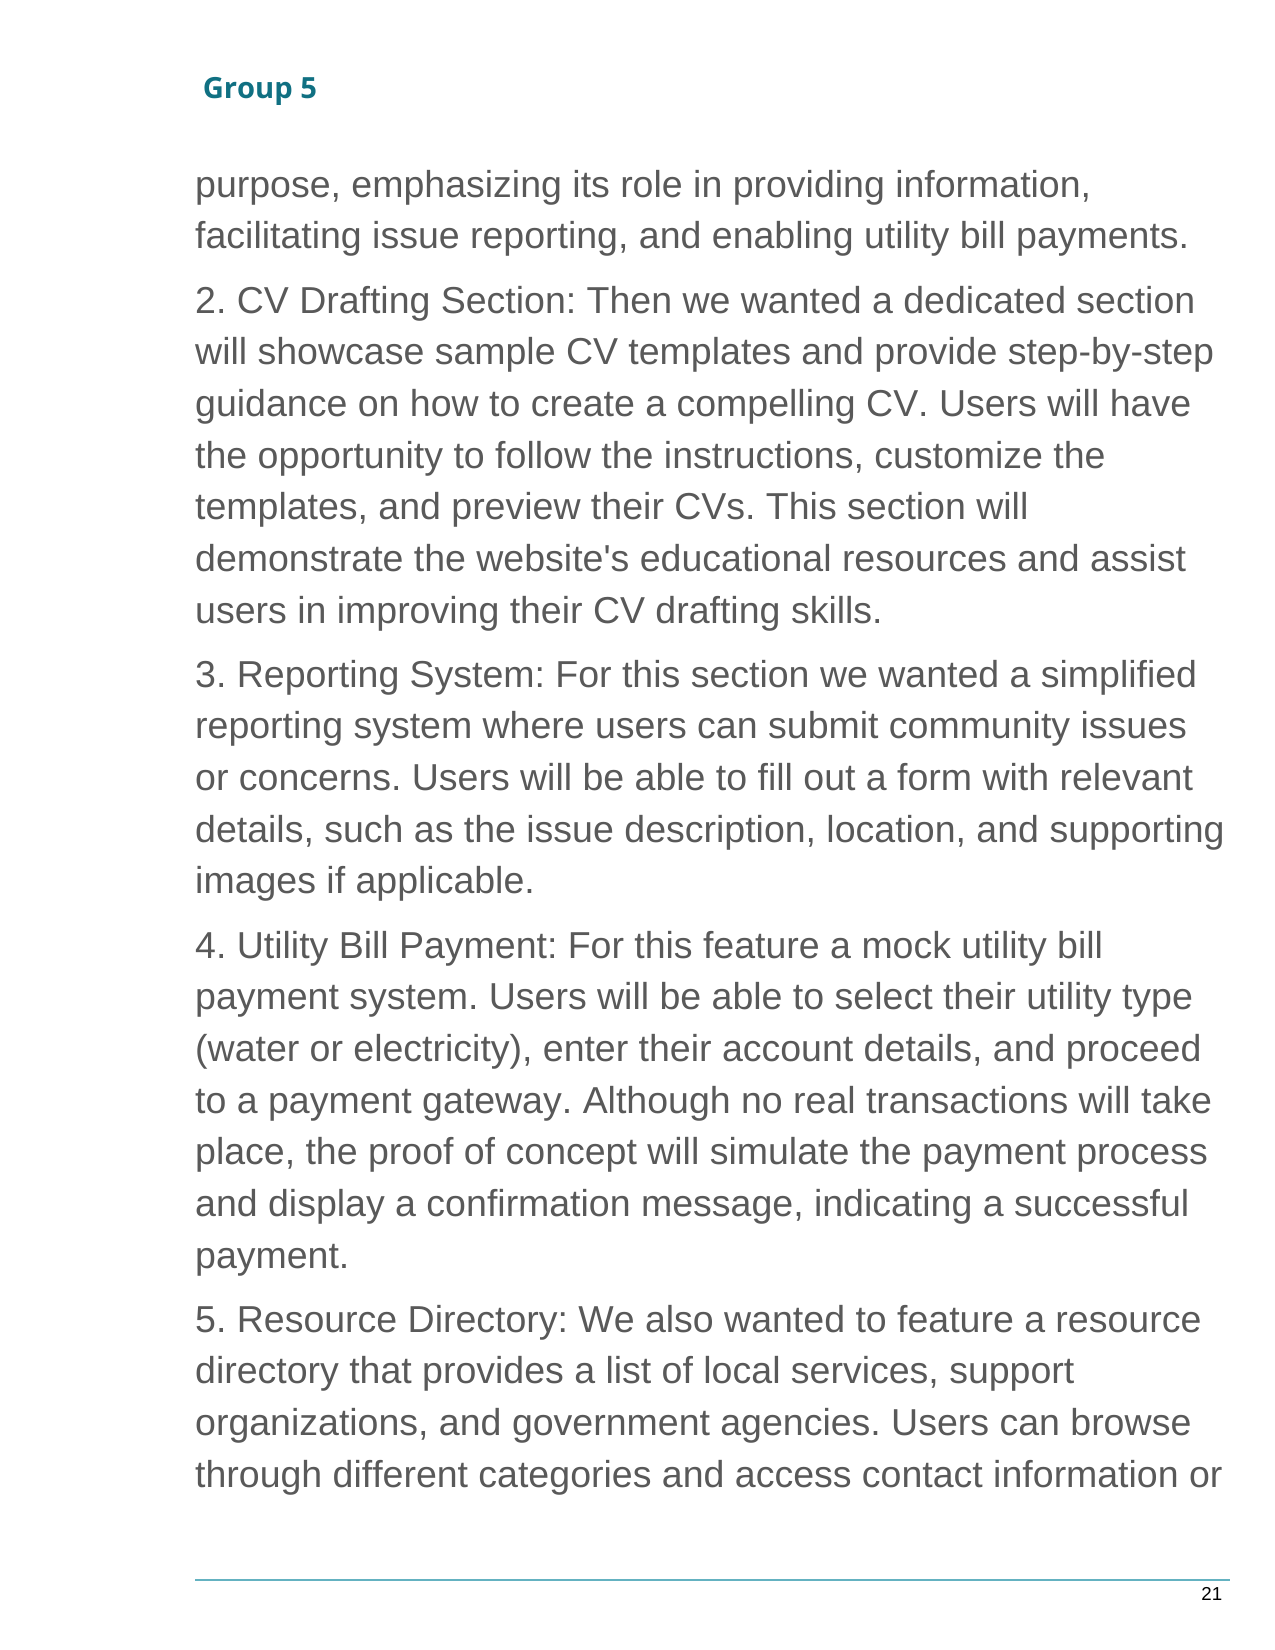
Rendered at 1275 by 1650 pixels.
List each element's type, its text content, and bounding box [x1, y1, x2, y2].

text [195, 1297, 1230, 1495]
text 2. CV Drafting Section: Then we wanted a dedicated section will showcase sample CV templates and provide step-by-step guidance on how to create a compelling CV. Users will have the opportunity to follow the instructions, customize the templates, and preview their CVs. This section will demonstrate the website's educational resources and assist users in improving their CV drafting skills. [195, 278, 1230, 631]
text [195, 162, 1230, 257]
text 3. Reporting System: For this section we wanted a simplified reporting system where users can submit community issues or concerns. Users will be able to fill out a form with relevant details, such as the issue description, location, and supporting images if applicable. [195, 652, 1230, 902]
text 4. Utility Bill Payment: For this feature a mock utility bill payment system. Users will be able to select their utility type (water or electricity), enter their account details, and proceed to a payment gateway. Although no real transactions will take place, the proof of concept will simulate the payment process and display a confirmation message, indicating a successful payment. [195, 923, 1230, 1276]
